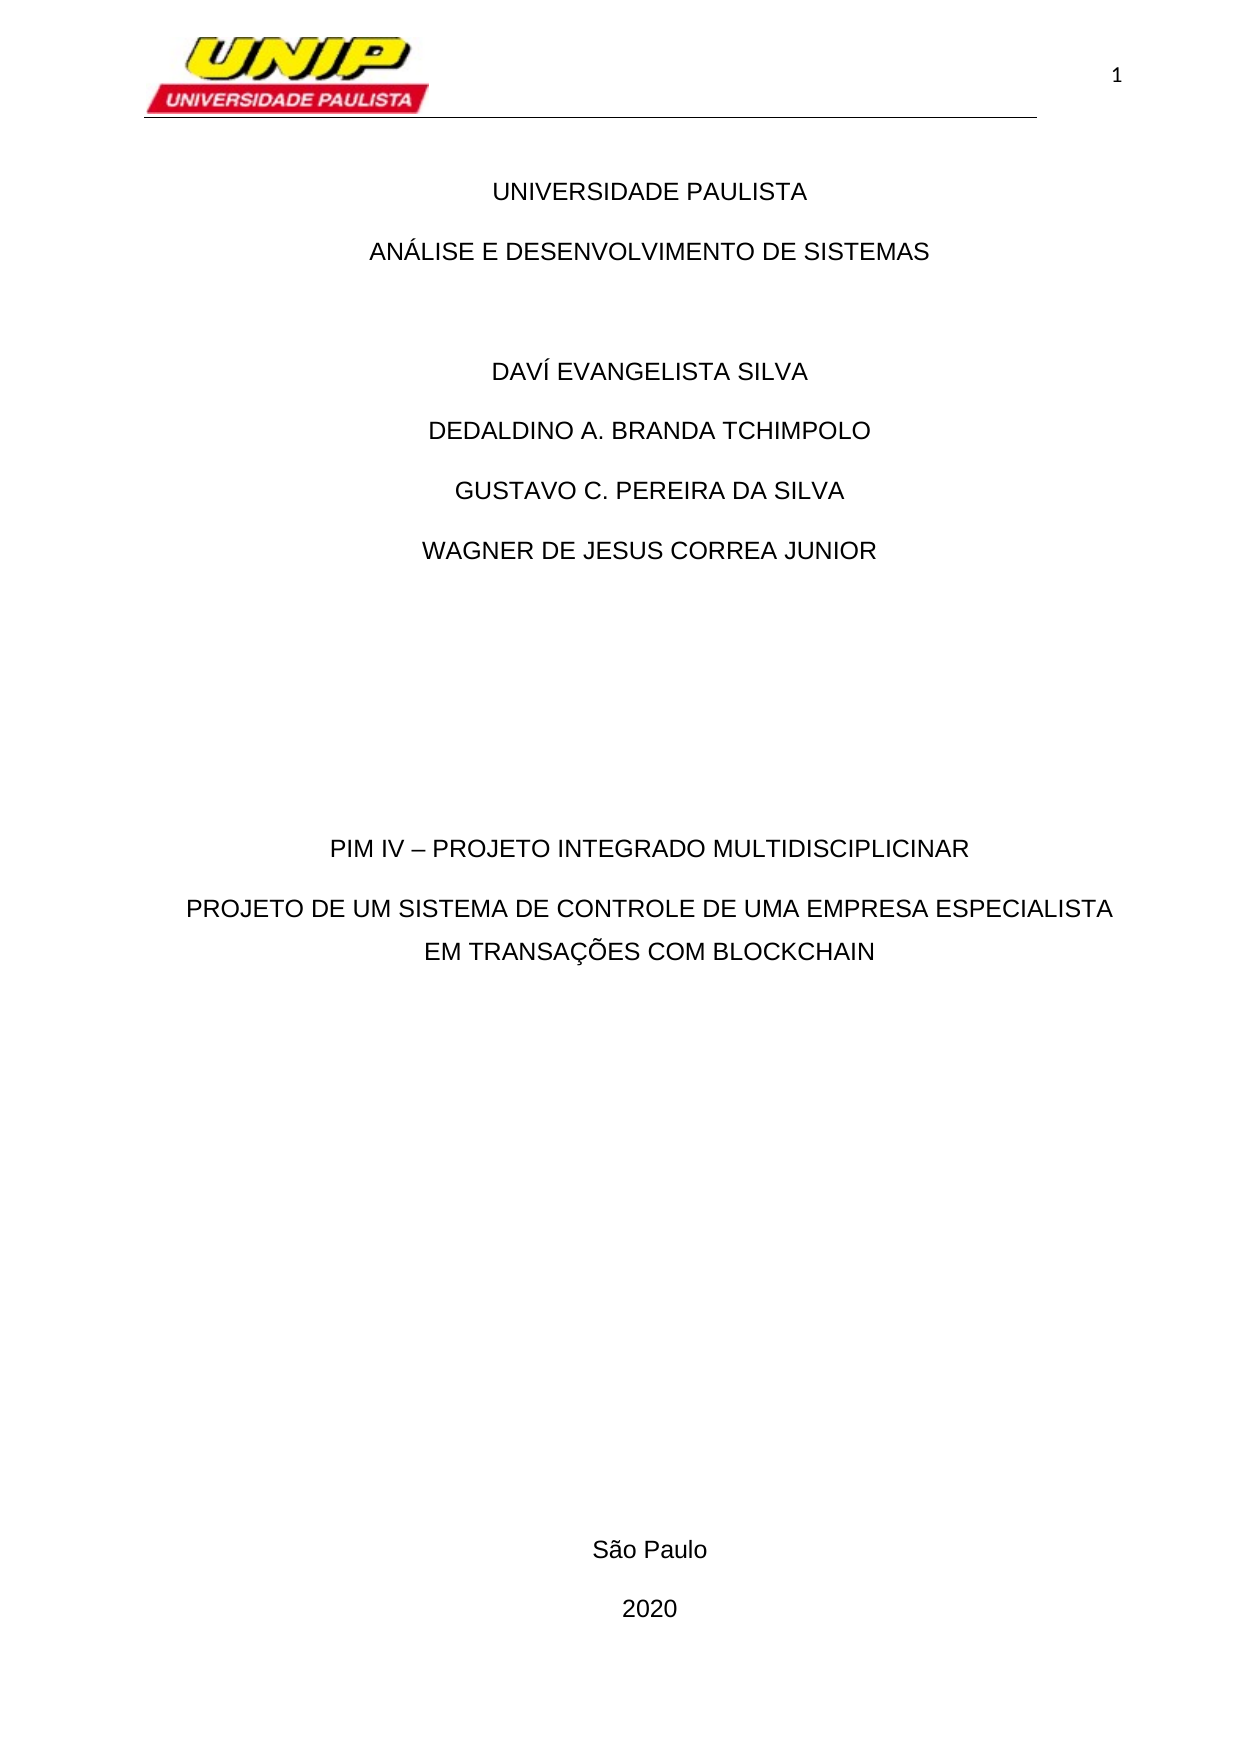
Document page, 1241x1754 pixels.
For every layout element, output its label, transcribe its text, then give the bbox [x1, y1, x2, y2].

text 2020 [177, 1594, 1122, 1623]
text ANÁLISE E DESENVOLVIMENTO DE SISTEMAS [177, 237, 1122, 266]
text UNIVERSIDADE PAULISTA [177, 177, 1122, 206]
picture [146, 37, 429, 114]
text GUSTAVO C. PEREIRA DA SILVA [177, 476, 1122, 505]
text PROJETO DE UM SISTEMA DE CONTROLE DE UMA EMPRESA ESPECIALISTA EM TRANSAÇÕES COM BLOCKCHAIN [177, 893, 1122, 965]
text PIM IV – PROJETO INTEGRADO MULTIDISCIPLICINAR [177, 834, 1122, 862]
text DAVÍ EVANGELISTA SILVA [177, 357, 1122, 385]
text São Paulo [177, 1534, 1122, 1563]
text WAGNER DE JESUS CORREA JUNIOR [177, 536, 1122, 565]
text DEDALDINO A. BRANDA TCHIMPOLO [177, 416, 1122, 445]
